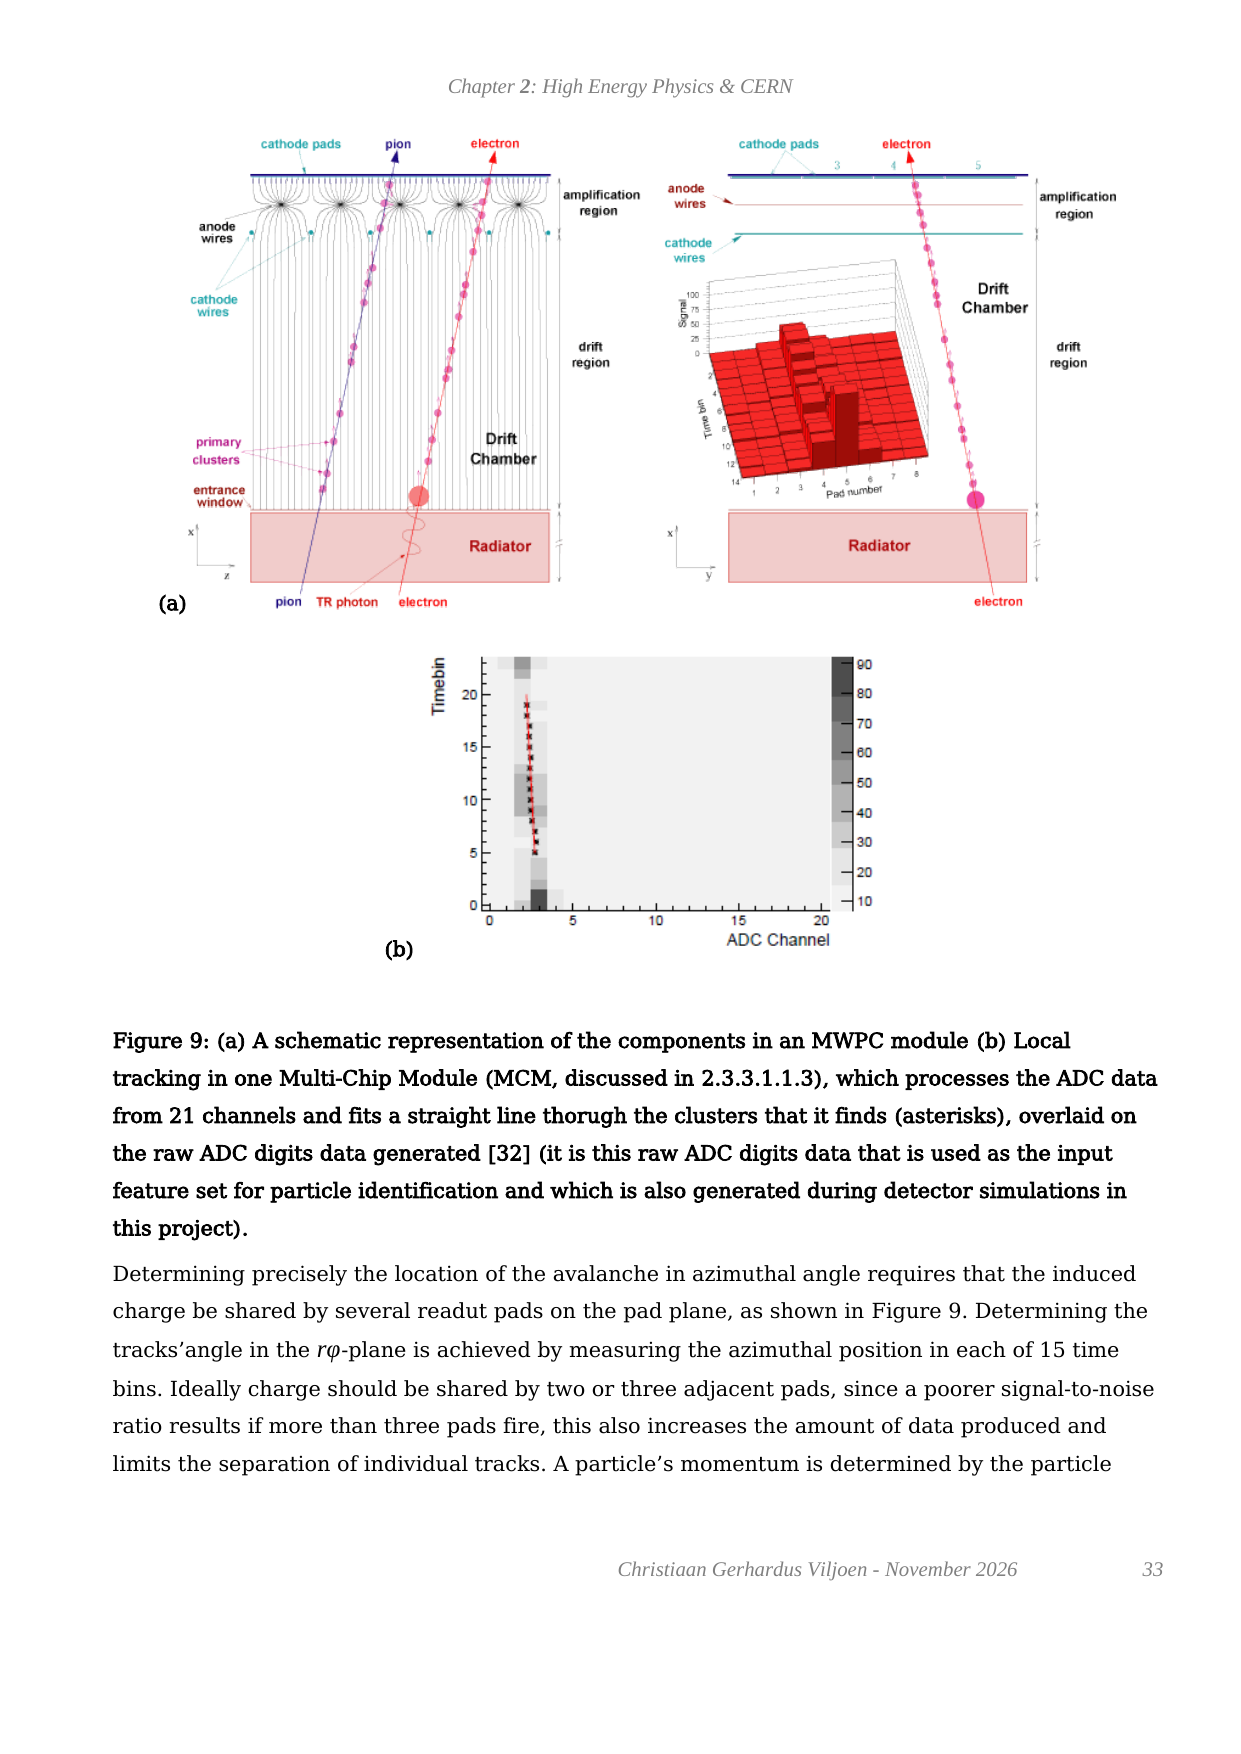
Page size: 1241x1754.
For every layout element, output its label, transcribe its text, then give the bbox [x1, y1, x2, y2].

text Figure 9: (a) A schematic representation of the components in an MWPC module (b) Local tracking in one Multi-Chip Module (MCM, discussed in 2.3.3.1.1.3), which processes the ADC data from 21 channels and fits a straight line thorugh the clusters that it finds (asterisks), overlaid on the raw ADC digits data generated (it is this raw ADC digits data that is used as the input feature set for particle identification and which is also generated during detector simulations in this project). [112, 1027, 1165, 1240]
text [112, 1261, 1165, 1476]
picture [187, 135, 1121, 611]
picture [414, 635, 895, 957]
